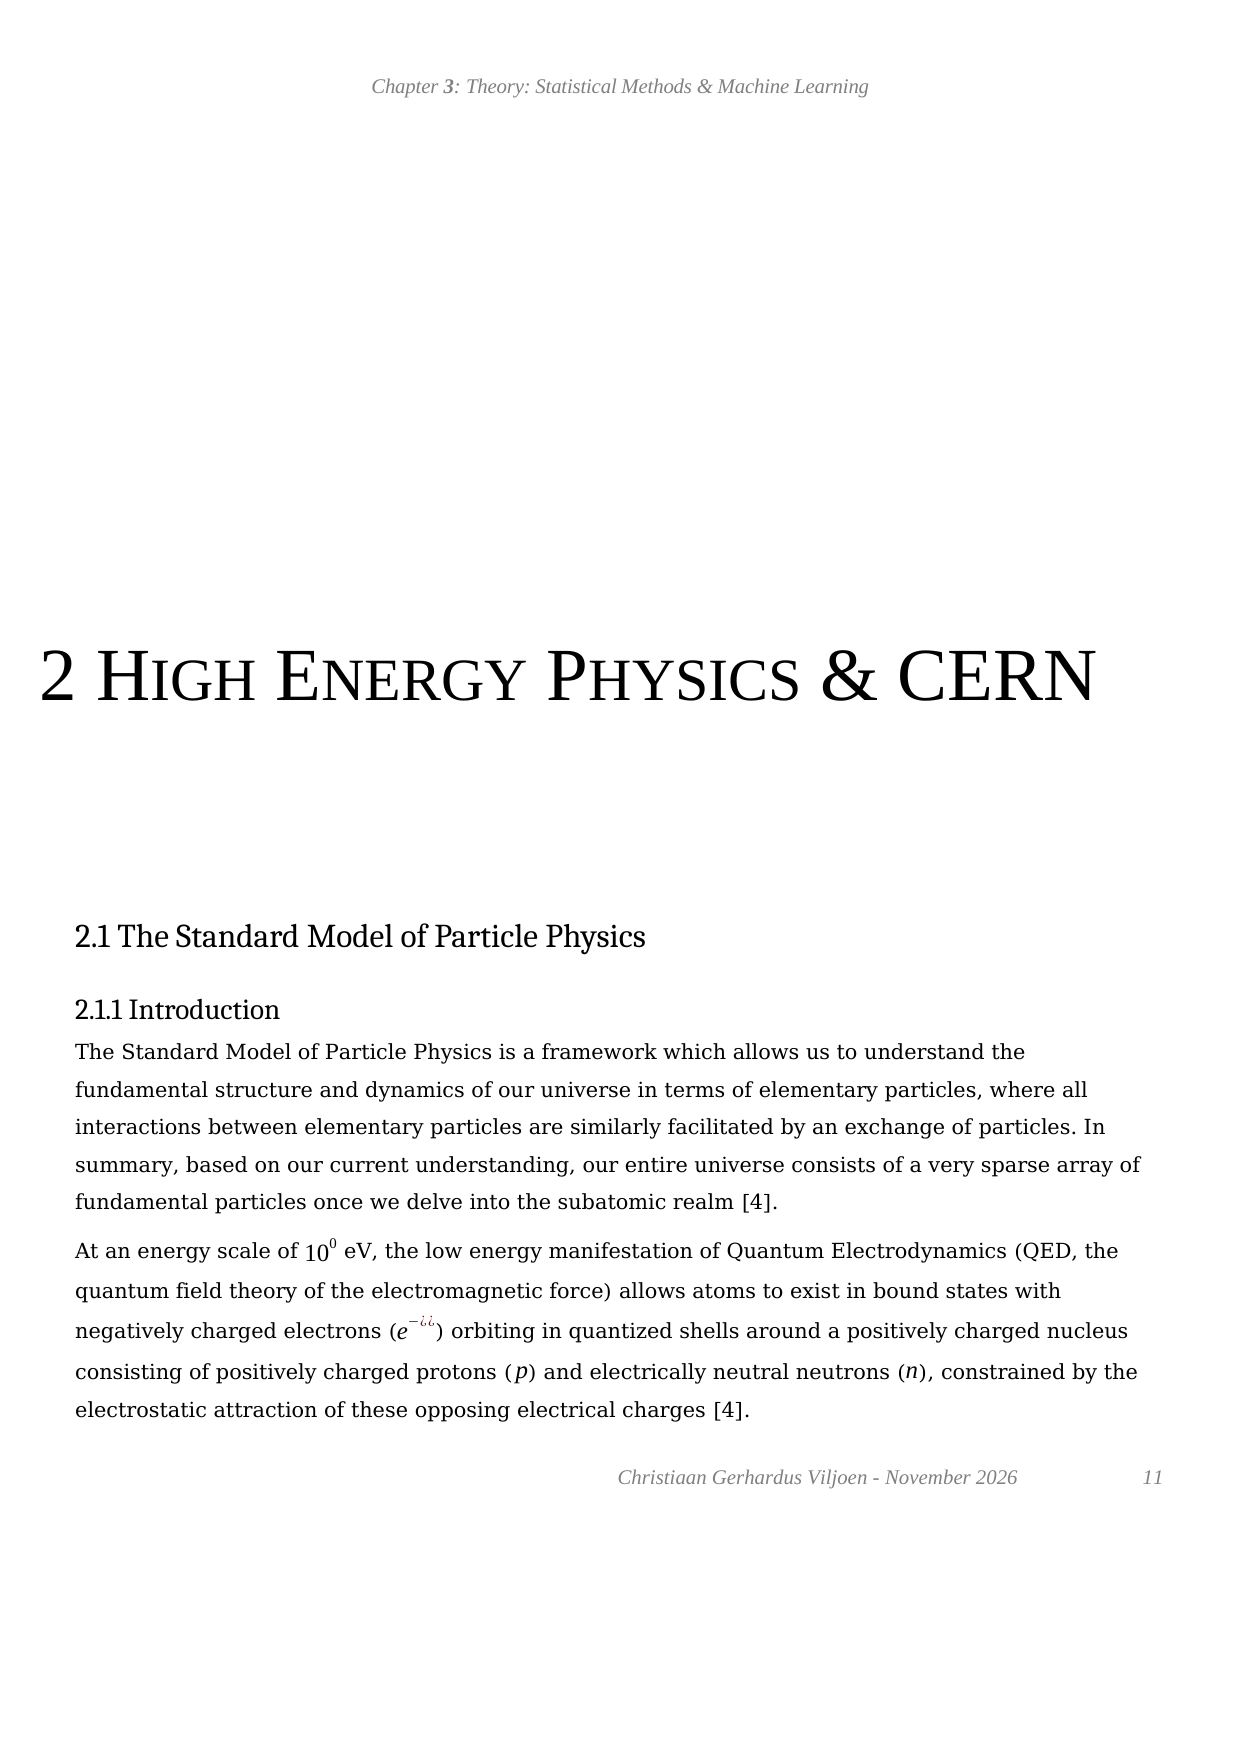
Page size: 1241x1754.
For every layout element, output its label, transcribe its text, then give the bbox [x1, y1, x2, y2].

subtitle Introduction [75, 993, 1165, 1026]
text The Standard Model of Particle Physics is a framework which allows us to understand the fundamental structure and dynamics of our universe in terms of elementary particles, where all interactions between elementary particles are similarly facilitated by an exchange of particles. In summary, based on our current understanding, our entire universe consists of a very sparse array of fundamental particles once we delve into the subatomic realm . [75, 1039, 1165, 1214]
subtitle The Standard Model of Particle Physics [75, 917, 1165, 955]
text At an energy scale of eV, the low energy manifestation of Quantum Electrodynamics (QED, the quantum field theory of the electromagnetic force) allows atoms to exist in bound states with negatively charged electrons () orbiting in quantized shells around a positively charged nucleus consisting of positively charged protons () and electrically neutral neutrons (), constrained by the electrostatic attraction of these opposing electrical charges. [75, 1235, 1165, 1422]
subtitle High Energy Physics & CERN [39, 631, 1165, 717]
